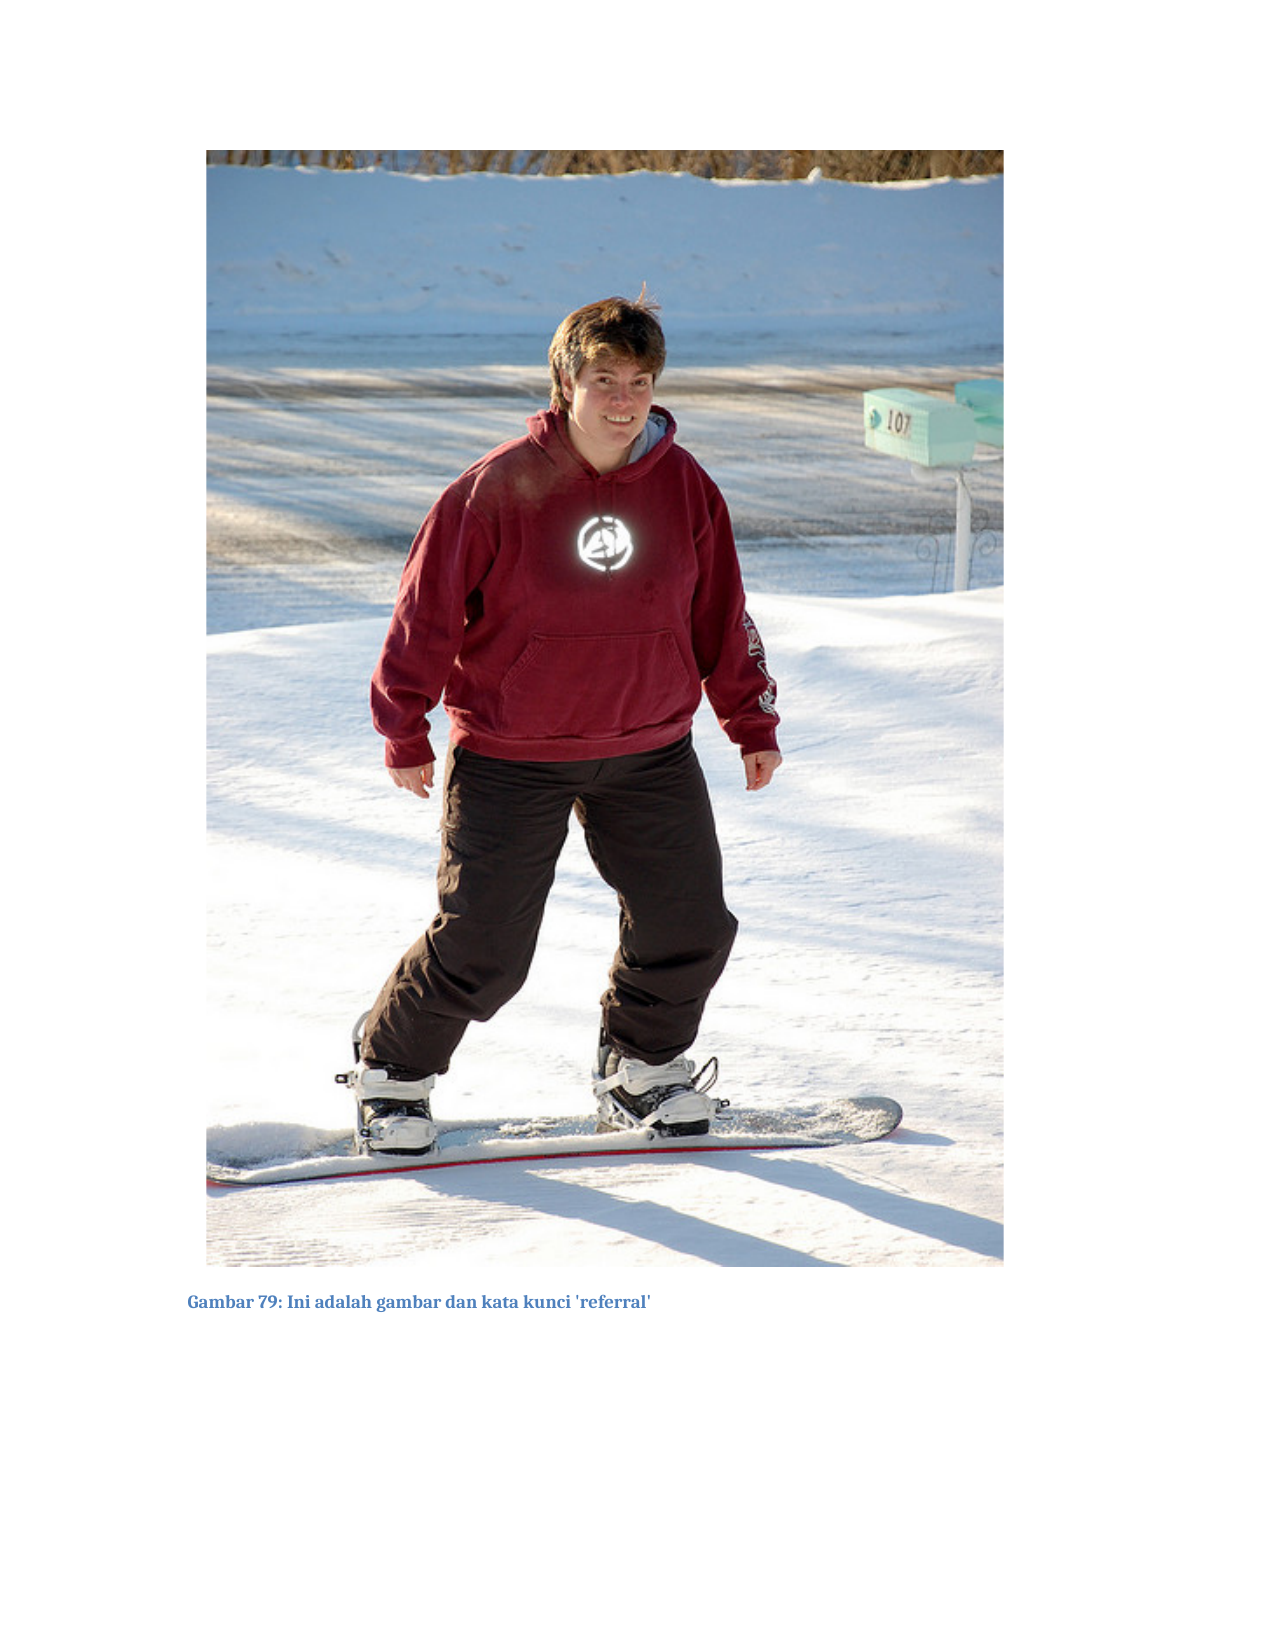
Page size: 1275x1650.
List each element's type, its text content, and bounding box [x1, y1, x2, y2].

picture [206, 150, 1004, 1267]
text Gambar : Ini adalah gambar dan kata kunci 'referral' [187, 1291, 1087, 1313]
